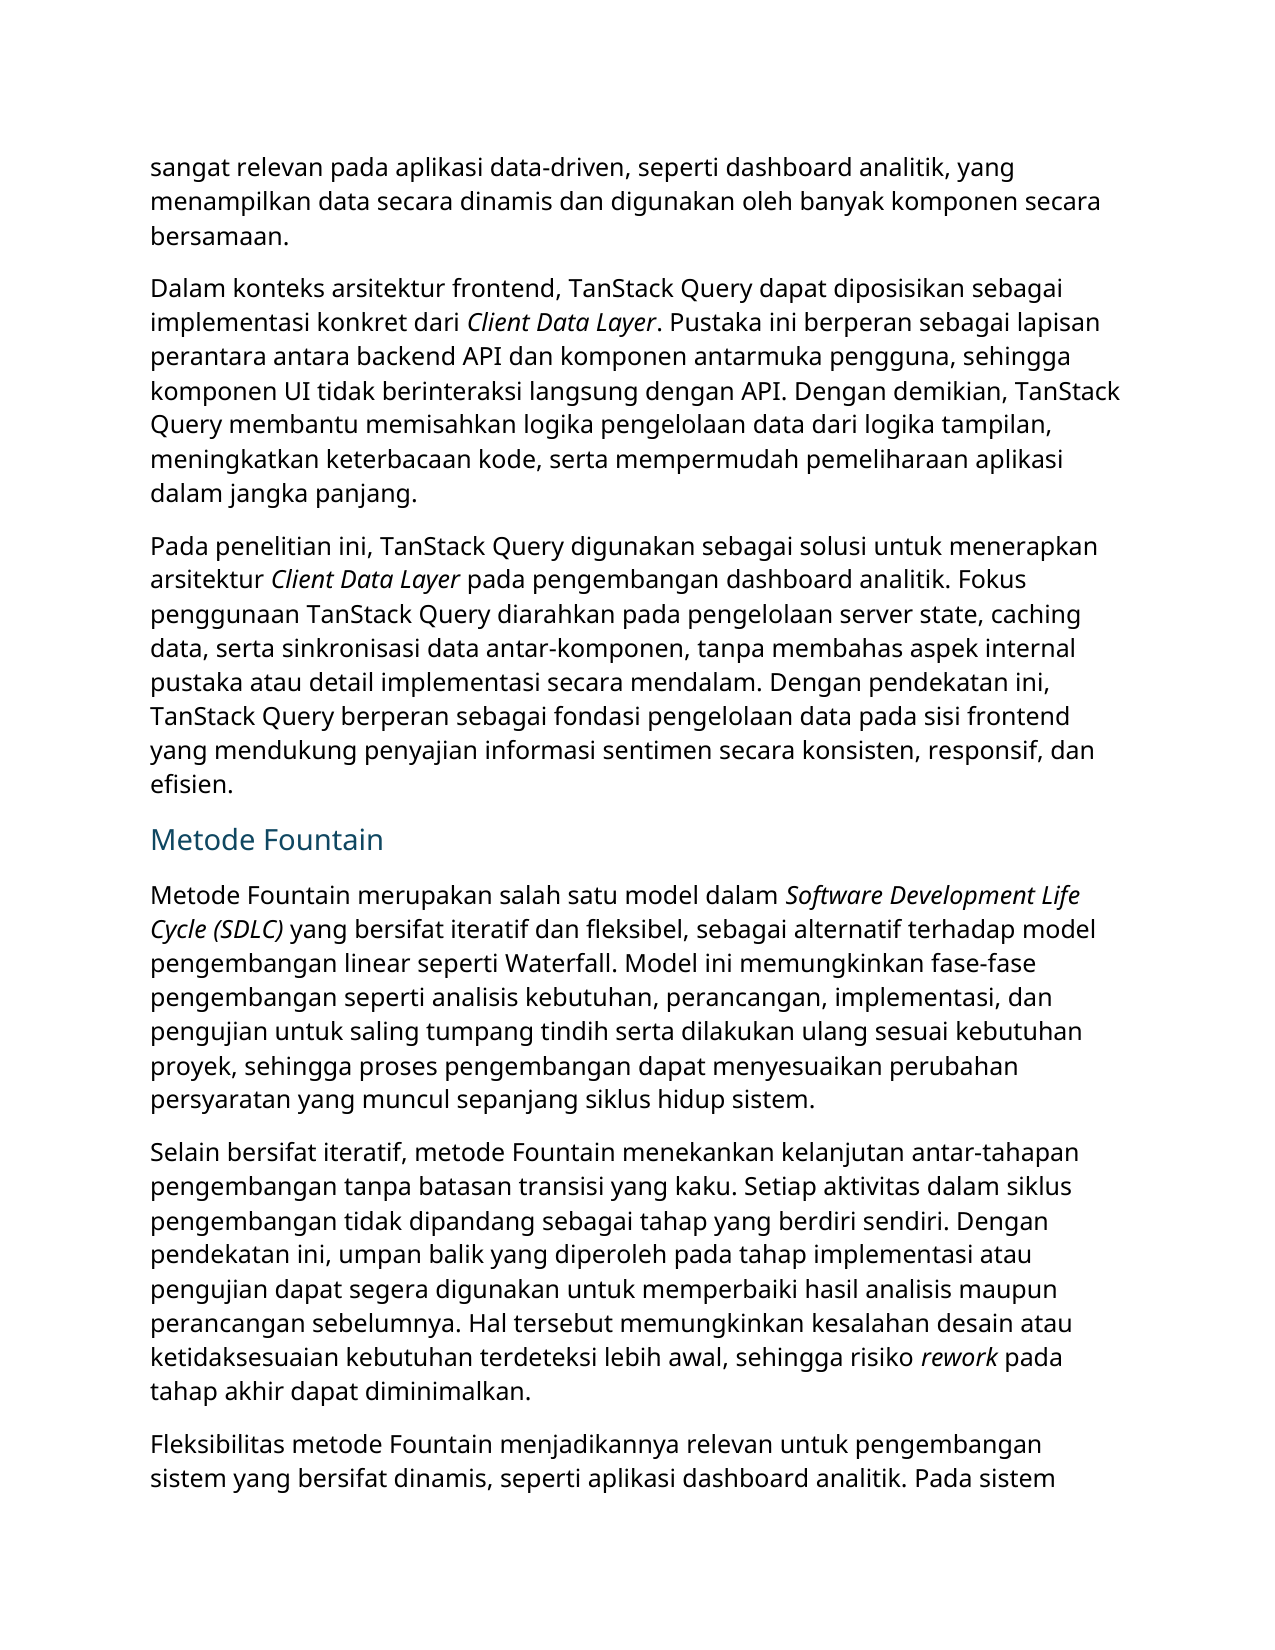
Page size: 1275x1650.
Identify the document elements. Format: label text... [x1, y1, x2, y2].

text Pada penelitian ini, TanStack Query digunakan sebagai solusi untuk menerapkan arsitektur Client Data Layer pada pengembangan dashboard analitik. Fokus penggunaan TanStack Query diarahkan pada pengelolaan server state, caching data, serta sinkronisasi data antar-komponen, tanpa membahas aspek internal pustaka atau detail implementasi secara mendalam. Dengan pendekatan ini, TanStack Query berperan sebagai fondasi pengelolaan data pada sisi frontend yang mendukung penyajian informasi sentimen secara konsisten, responsif, dan efisien. [150, 528, 1125, 801]
text Selain bersifat iteratif, metode Fountain menekankan kelanjutan antar-tahapan pengembangan tanpa batasan transisi yang kaku. Setiap aktivitas dalam siklus pengembangan tidak dipandang sebagai tahap yang berdiri sendiri. Dengan pendekatan ini, umpan balik yang diperoleh pada tahap implementasi atau pengujian dapat segera digunakan untuk memperbaiki hasil analisis maupun perancangan sebelumnya. Hal tersebut memungkinkan kesalahan desain atau ketidaksesuaian kebutuhan terdeteksi lebih awal, sehingga risiko rework pada tahap akhir dapat diminimalkan. [150, 1135, 1125, 1407]
text Metode Fountain merupakan salah satu model dalam Software Development Life Cycle (SDLC) yang bersifat iteratif dan fleksibel, sebagai alternatif terhadap model pengembangan linear seperti Waterfall. Model ini memungkinkan fase-fase pengembangan seperti analisis kebutuhan, perancangan, implementasi, dan pengujian untuk saling tumpang tindih serta dilakukan ulang sesuai kebutuhan proyek, sehingga proses pengembangan dapat menyesuaikan perubahan persyaratan yang muncul sepanjang siklus hidup sistem. [150, 878, 1125, 1116]
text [150, 150, 1125, 252]
subtitle Metode Fountain [150, 819, 1125, 859]
text Dalam konteks arsitektur frontend, TanStack Query dapat diposisikan sebagai implementasi konkret dari Client Data Layer. Pustaka ini berperan sebagai lapisan perantara antara backend API dan komponen antarmuka pengguna, sehingga komponen UI tidak berinteraksi langsung dengan API. Dengan demikian, TanStack Query membantu memisahkan logika pengelolaan data dari logika tampilan, meningkatkan keterbacaan kode, serta mempermudah pemeliharaan aplikasi dalam jangka panjang. [150, 271, 1125, 509]
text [150, 1426, 1125, 1494]
